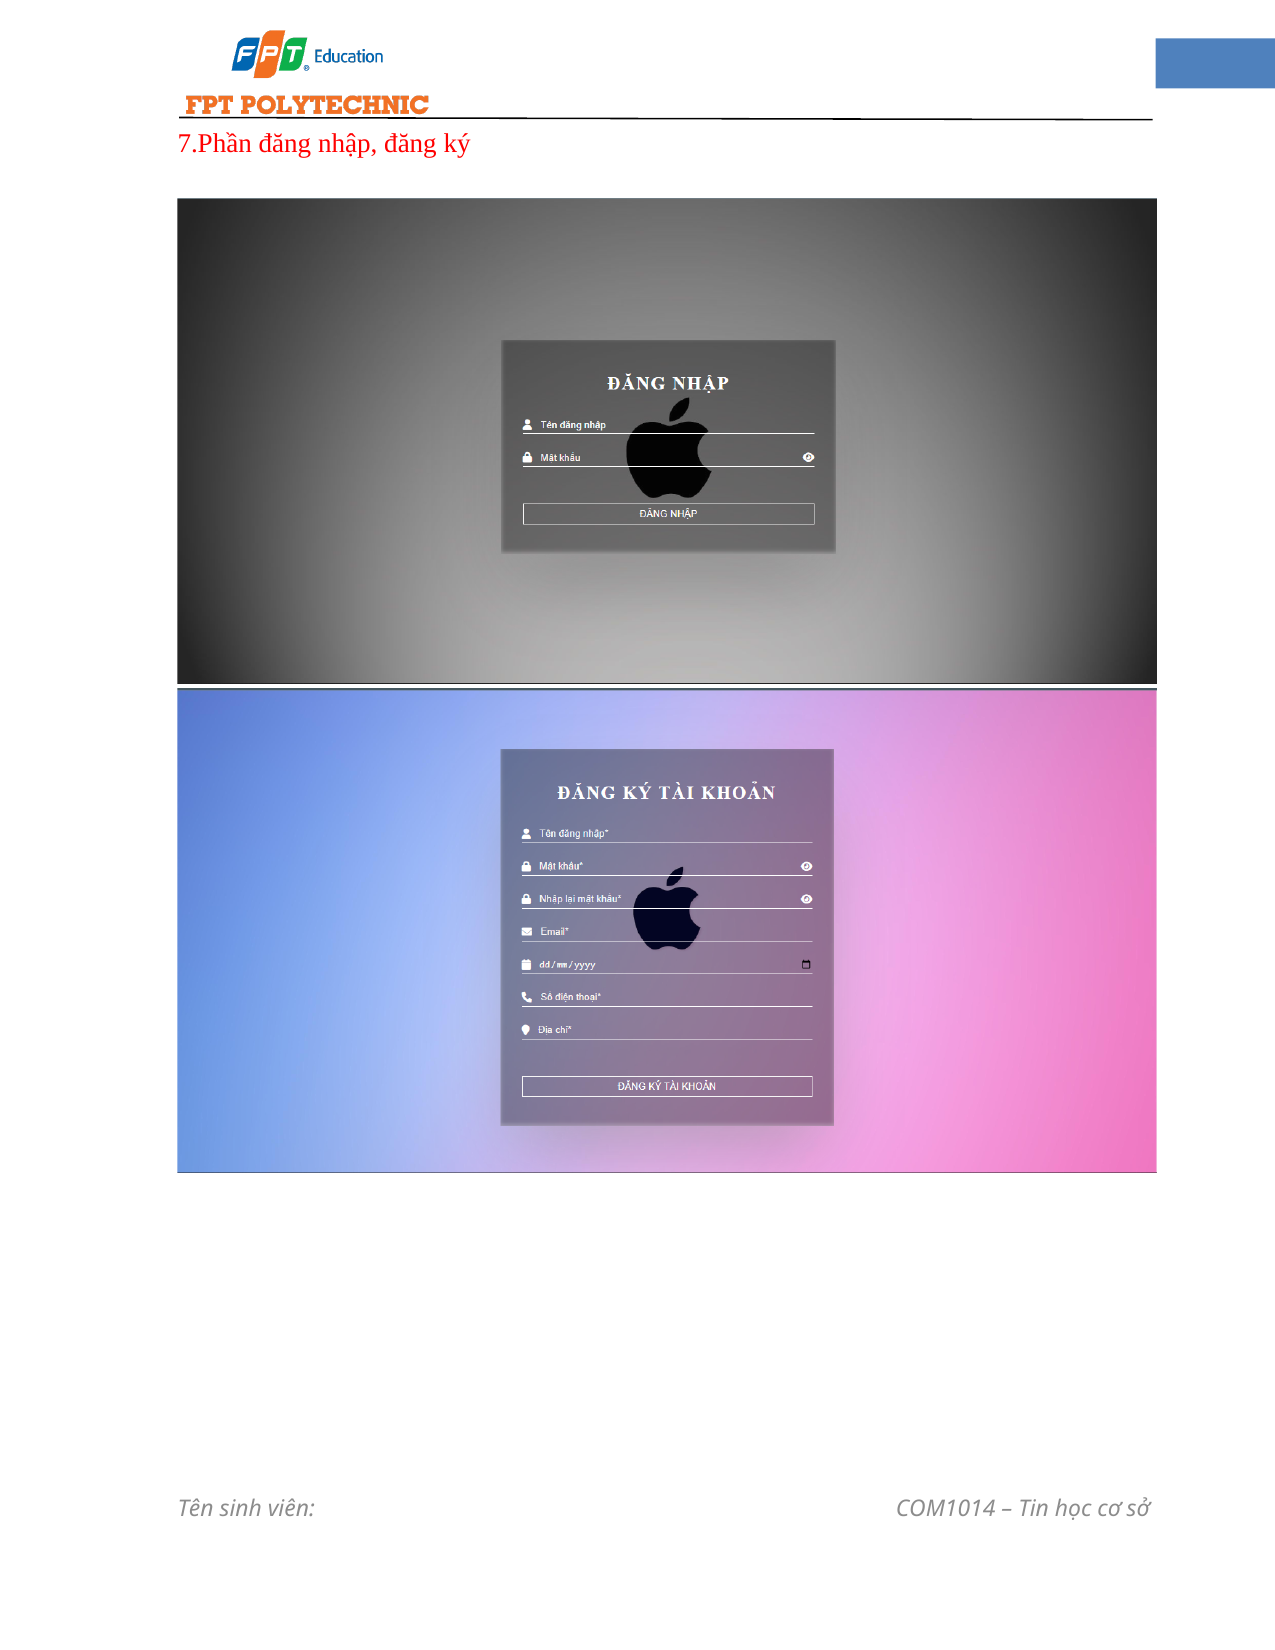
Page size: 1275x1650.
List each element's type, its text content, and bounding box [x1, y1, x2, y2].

picture [177, 198, 1157, 684]
picture [177, 688, 1157, 1173]
picture [177, 22, 437, 122]
text 7.Phần đăng nhập, đăng ký [177, 127, 1157, 158]
